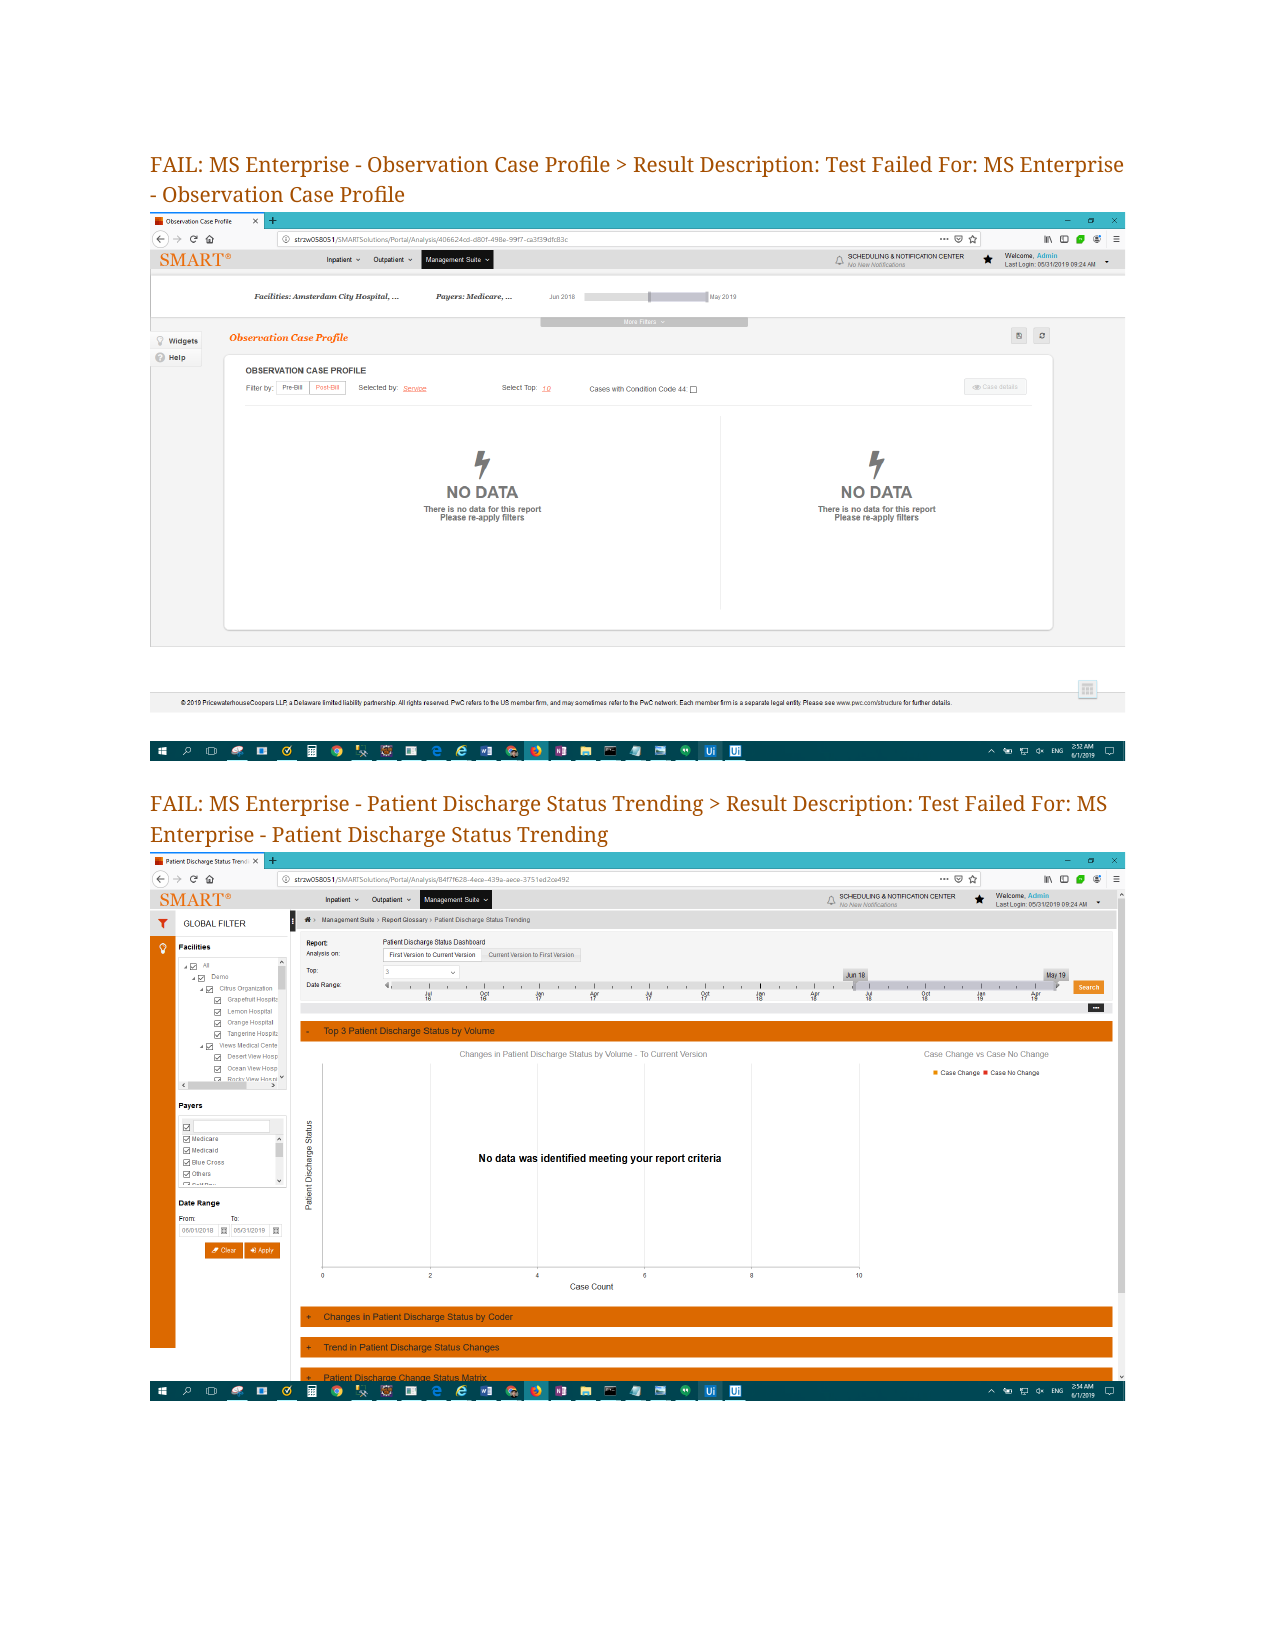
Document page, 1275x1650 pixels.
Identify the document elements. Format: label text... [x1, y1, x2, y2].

subtitle FAIL: MS Enterprise - Patient Discharge Status Trending > Result Description: Test Failed For: MS Enterprise - Patient Discharge Status Trending [150, 789, 1125, 852]
picture [150, 212, 1125, 761]
picture [150, 852, 1125, 1401]
subtitle FAIL: MS Enterprise - Observation Case Profile > Result Description: Test Failed For: MS Enterprise - Observation Case Profile [150, 150, 1125, 212]
